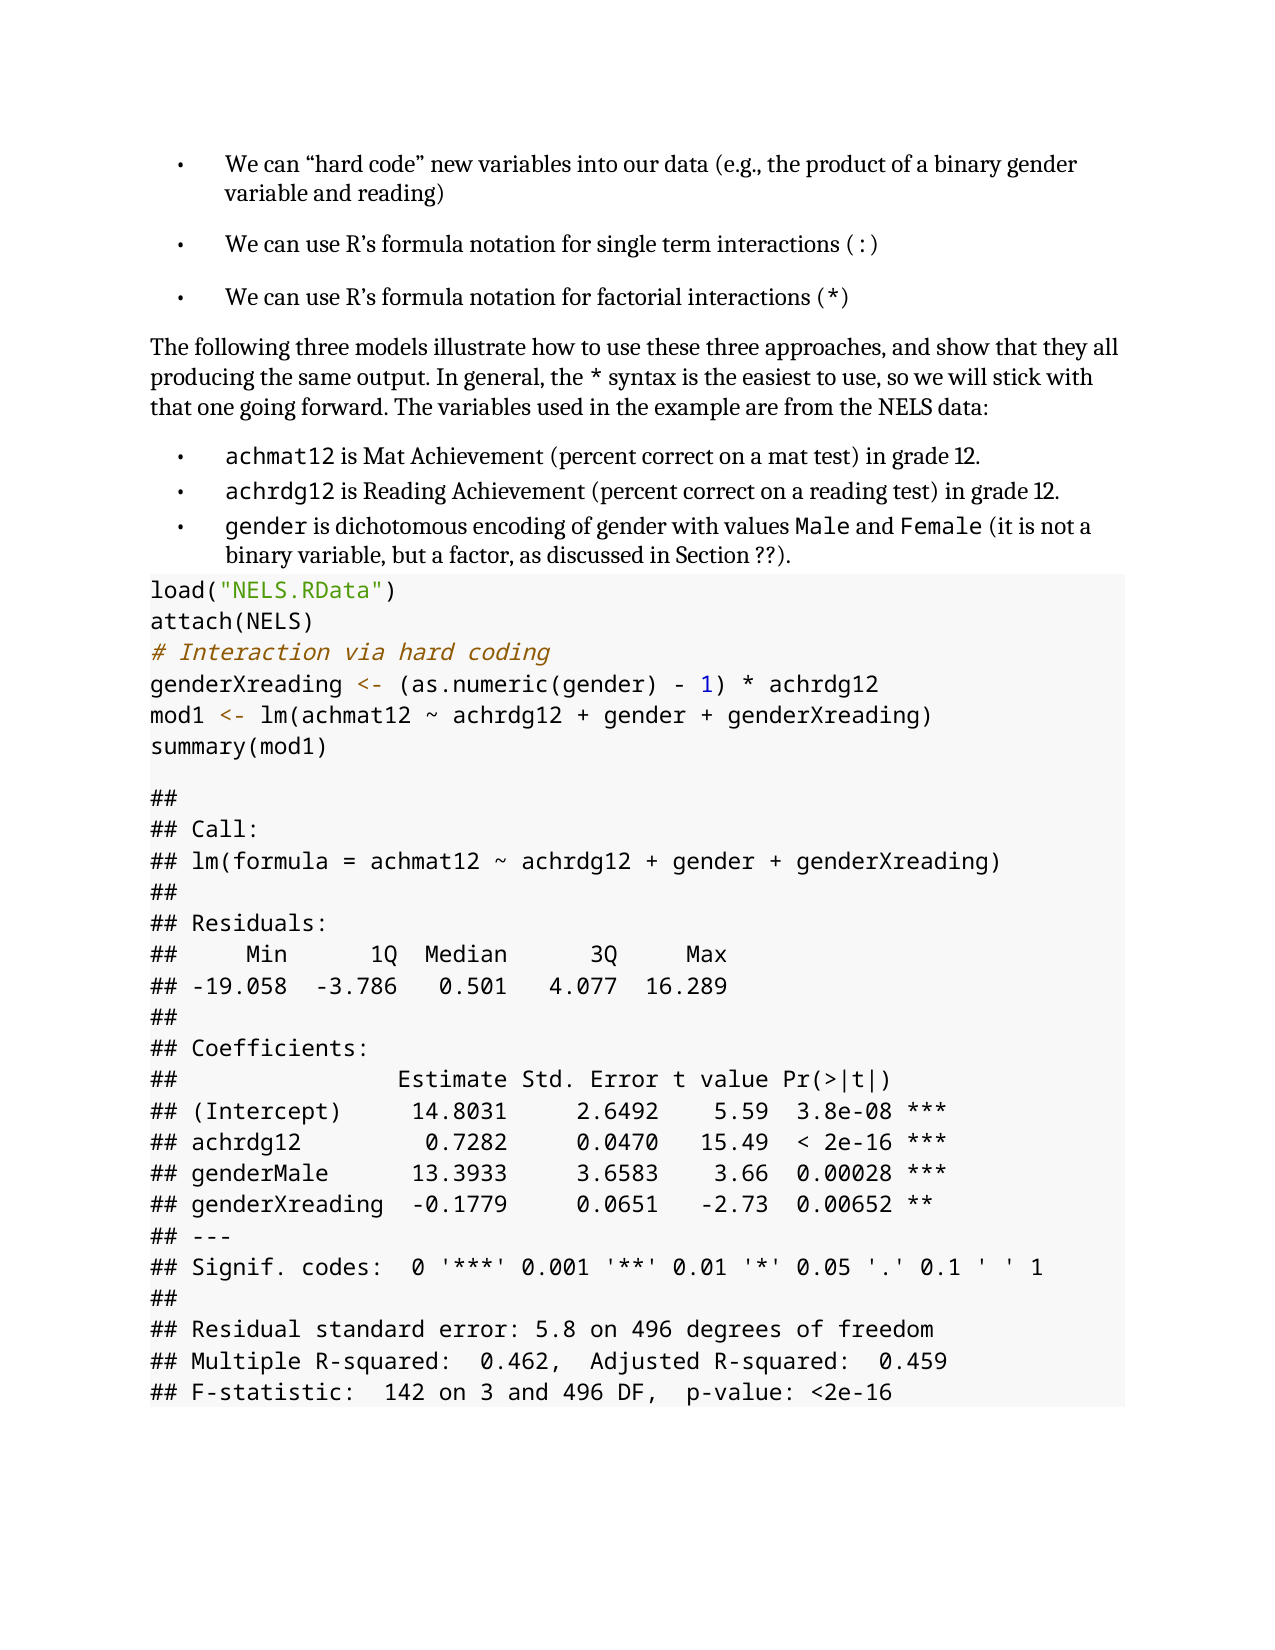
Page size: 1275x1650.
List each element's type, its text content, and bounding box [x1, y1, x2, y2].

list We can “hard code” new variables into our data (e.g., the product of a binary gender variable and reading) [175, 150, 1125, 207]
list gender is dichotomous encoding of gender with values Male and Female (it is not a binary variable, but a factor, as discussed in Section ??). [175, 510, 1125, 570]
text ## ## Call: ## lm(formula = achmat12 ~ achrdg12 + gender + genderXreading) ## ## Residuals: ## Min 1Q Median 3Q Max ## -19.058 -3.786 0.501 4.077 16.289 ## ## Coefficients: ## Estimate Std. Error t value Pr(>|t|) ## (Intercept) 14.8031 2.6492 5.59 3.8e-08 *** ## achrdg12 0.7282 0.0470 15.49 < 2e-16 *** ## genderMale 13.3933 3.6583 3.66 0.00028 *** ## genderXreading -0.1779 0.0651 -2.73 0.00652 ** ## --- ## Signif. codes: 0 '***' 0.001 '**' 0.01 '*' 0.05 '.' 0.1 ' ' 1 ## ## Residual standard error: 5.8 on 496 degrees of freedom ## Multiple R-squared: 0.462, Adjusted R-squared: 0.459 ## F-statistic: 142 on 3 and 496 DF, p-value: <2e-16 [150, 782, 1125, 1407]
list achrdg12 is Reading Achievement (percent correct on a reading test) in grade 12. [175, 475, 1125, 506]
list We can use R’s formula notation for factorial interactions (*) [175, 280, 1125, 312]
text The following three models illustrate how to use these three approaches, and show that they all producing the same output. In general, the * syntax is the easiest to use, so we will stick with that one going forward. The variables used in the example are from the NELS data: [150, 332, 1125, 421]
list We can use R’s formula notation for single term interactions (:) [175, 228, 1125, 259]
list achmat12 is Mat Achievement (percent correct on a mat test) in grade 12. [175, 440, 1125, 471]
text load("NELS.RData") attach(NELS) # Interaction via hard coding genderXreading <- (as.numeric(gender) - 1) * achrdg12 mod1 <- lm(achmat12 ~ achrdg12 + gender + genderXreading) summary(mod1) [150, 574, 1125, 761]
